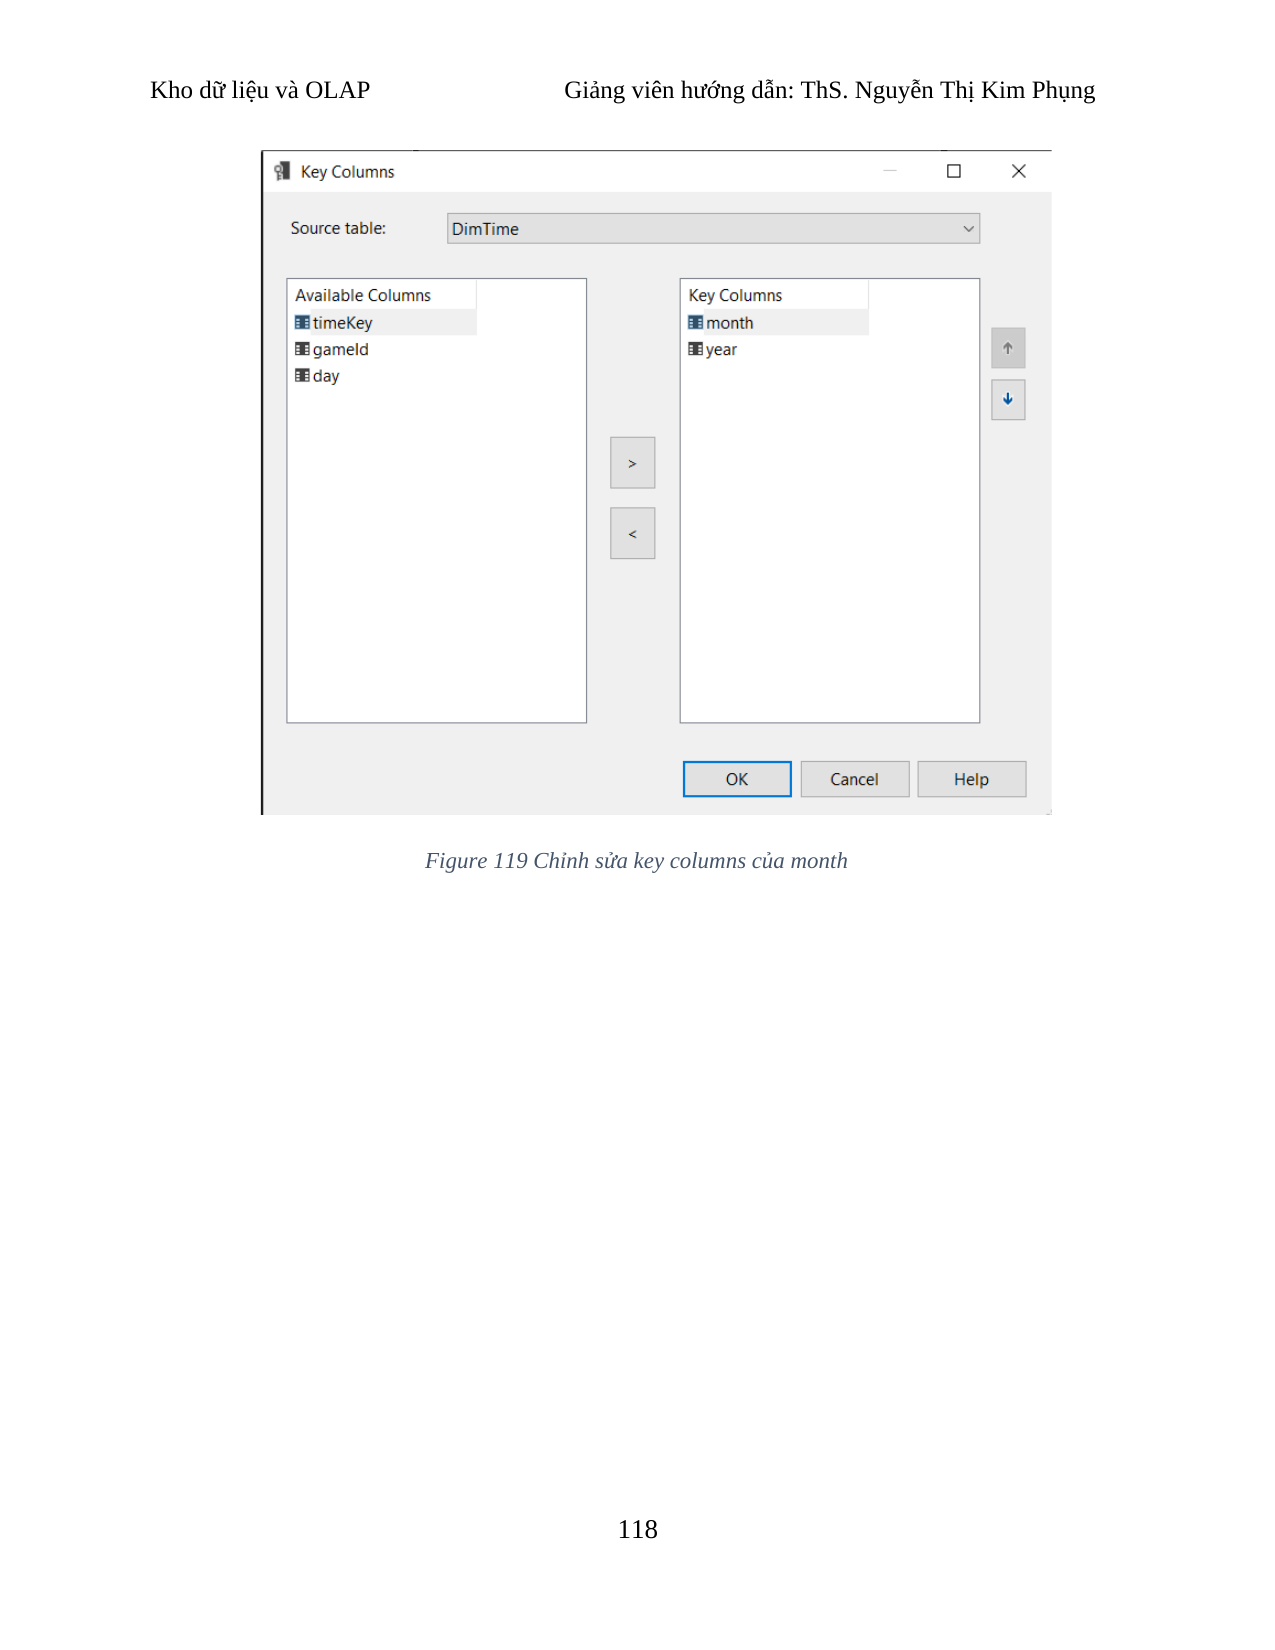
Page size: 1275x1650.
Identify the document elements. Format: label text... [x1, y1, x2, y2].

text Figure 119 Chỉnh sửa key columns của month [150, 847, 1125, 873]
picture [260, 150, 1052, 815]
